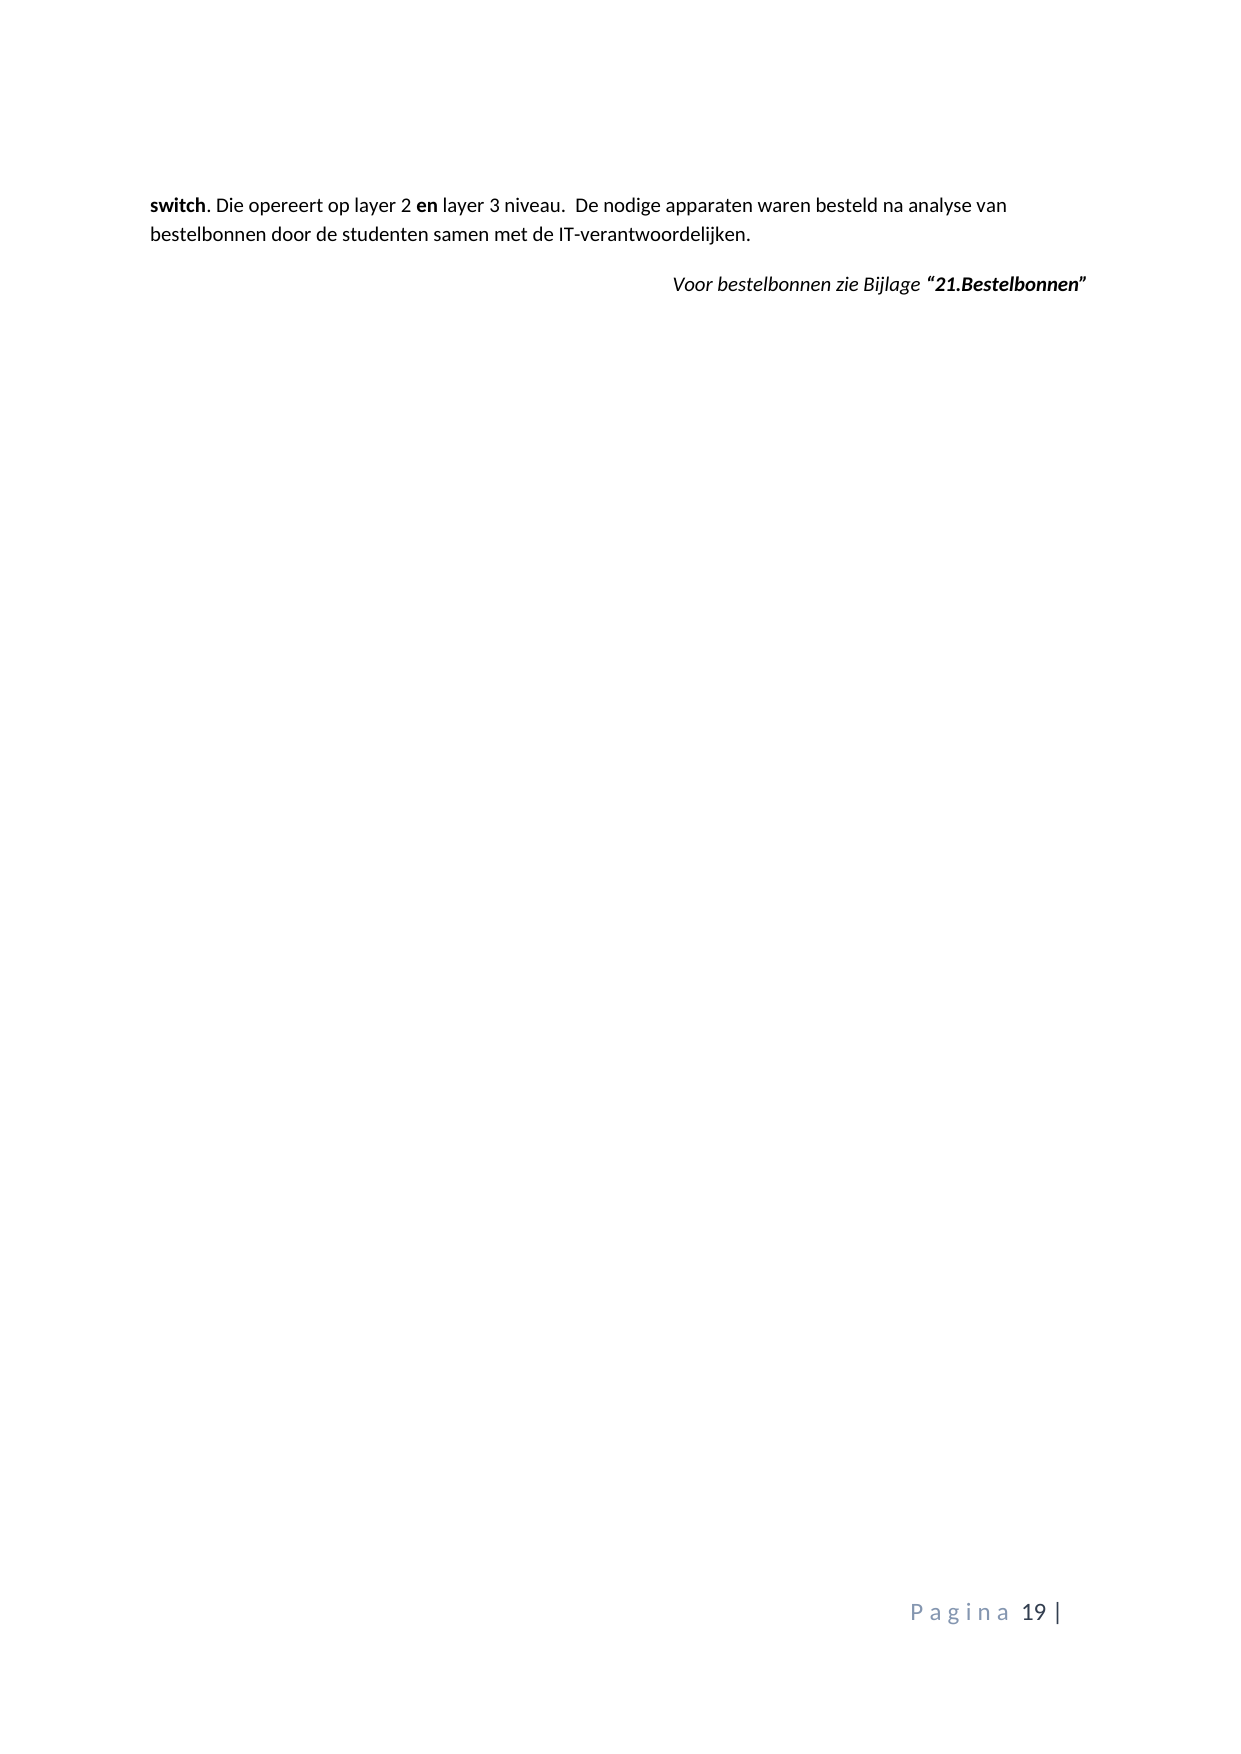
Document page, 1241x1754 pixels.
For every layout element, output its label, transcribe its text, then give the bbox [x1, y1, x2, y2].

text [150, 192, 1090, 246]
text Voor bestelbonnen zie Bijlage “21.Bestelbonnen” [150, 271, 1090, 296]
